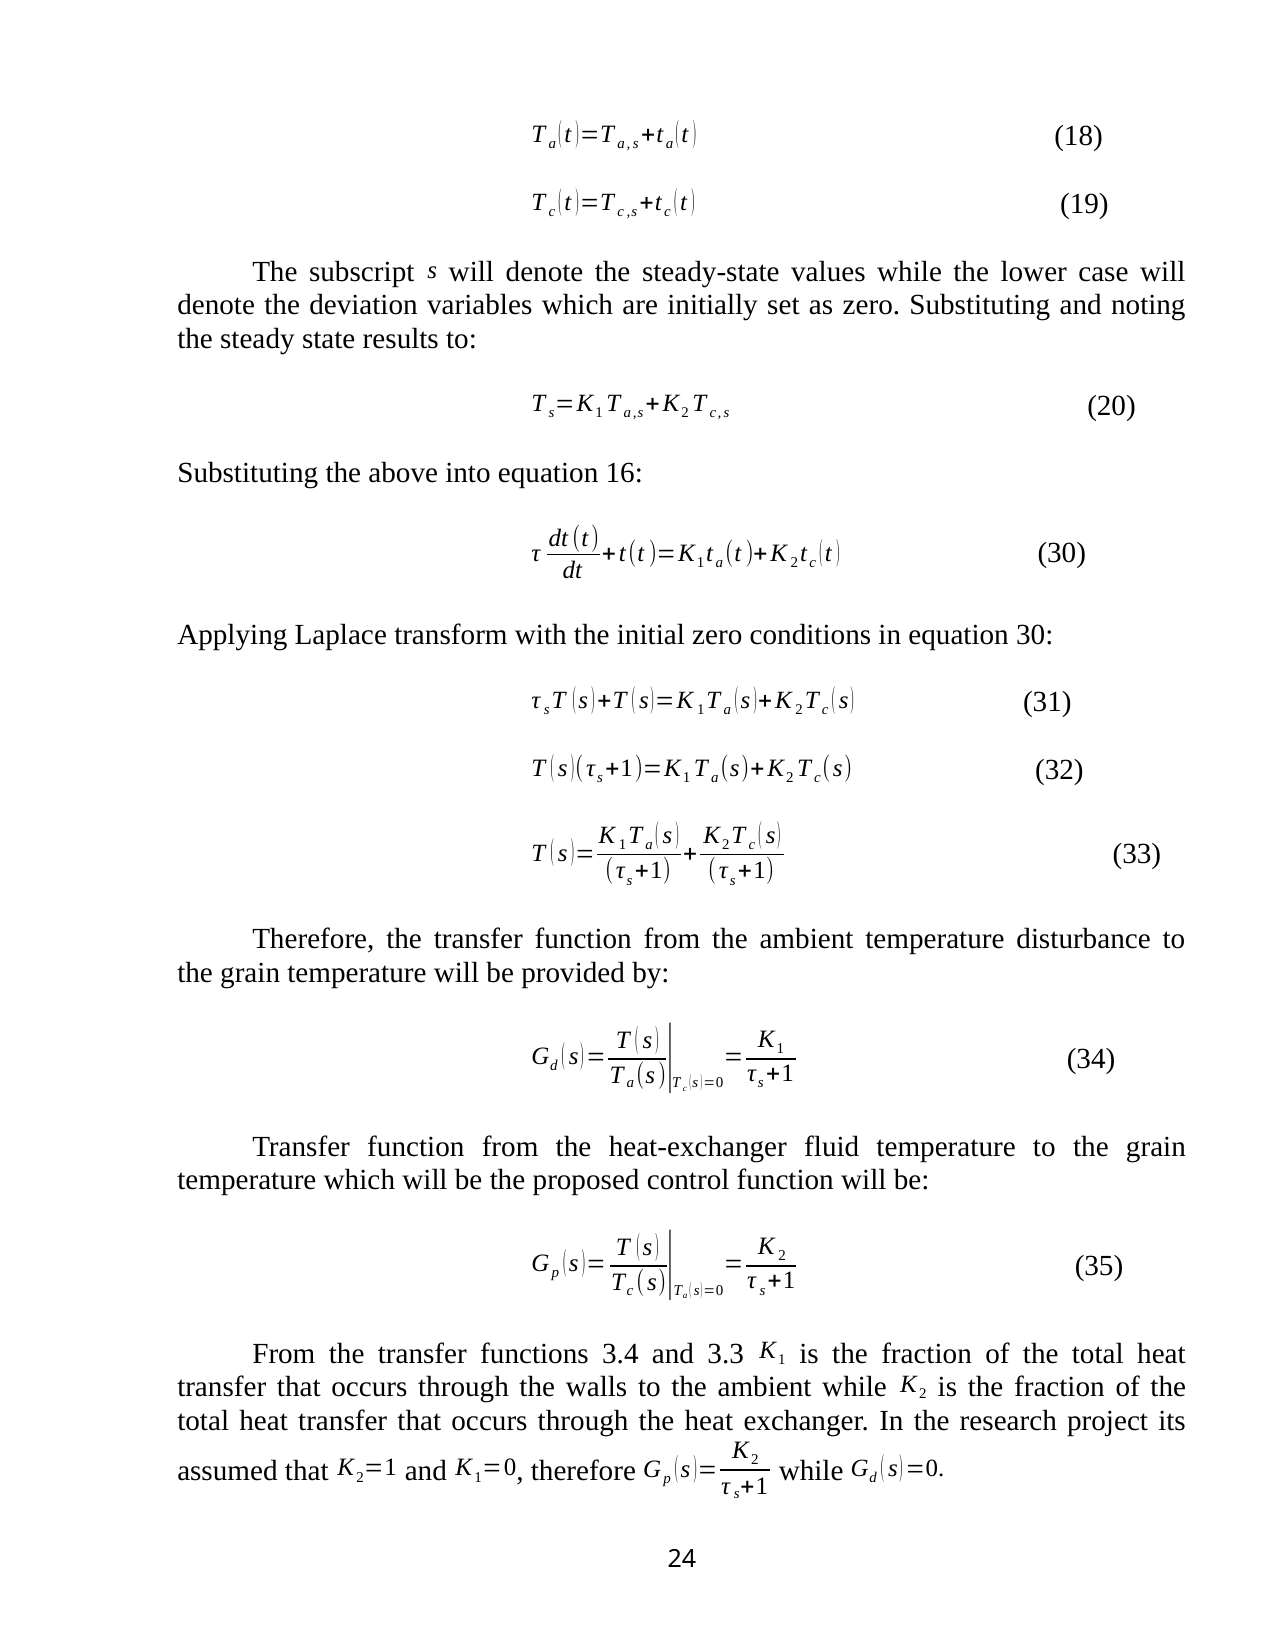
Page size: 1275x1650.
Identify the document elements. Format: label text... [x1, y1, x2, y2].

text From the transfer functions 3.4 and 3.3 is the fraction of the total heat transfer that occurs through the walls to the ambient while is the fraction of the total heat transfer that occurs through the heat exchanger. In the research project its assumed that and , therefore while [177, 1336, 1186, 1503]
text (31) [177, 684, 1196, 718]
text (20) [177, 388, 1186, 422]
text (33) [177, 820, 1186, 888]
text (30) [177, 523, 1186, 584]
text Applying Laplace transform with the initial zero conditions in equation 30: [177, 617, 1186, 651]
text Therefore, the transfer function from the ambient temperature disturbance to the grain temperature will be provided by: [177, 922, 1186, 989]
text The subscript will denote the steady-state values while the lower case will denote the deviation variables which are initially set as zero. Substituting and noting the steady state results to: [177, 254, 1186, 354]
text (32) [177, 752, 1186, 786]
text (19) [177, 186, 1186, 220]
text (18) [177, 118, 1186, 153]
text Substituting the above into equation 16: [177, 456, 1186, 489]
text (34) [177, 1022, 1186, 1095]
text (35) [177, 1229, 1186, 1302]
text Transfer function from the heat-exchanger fluid temperature to the grain temperature which will be the proposed control function will be: [177, 1129, 1186, 1196]
